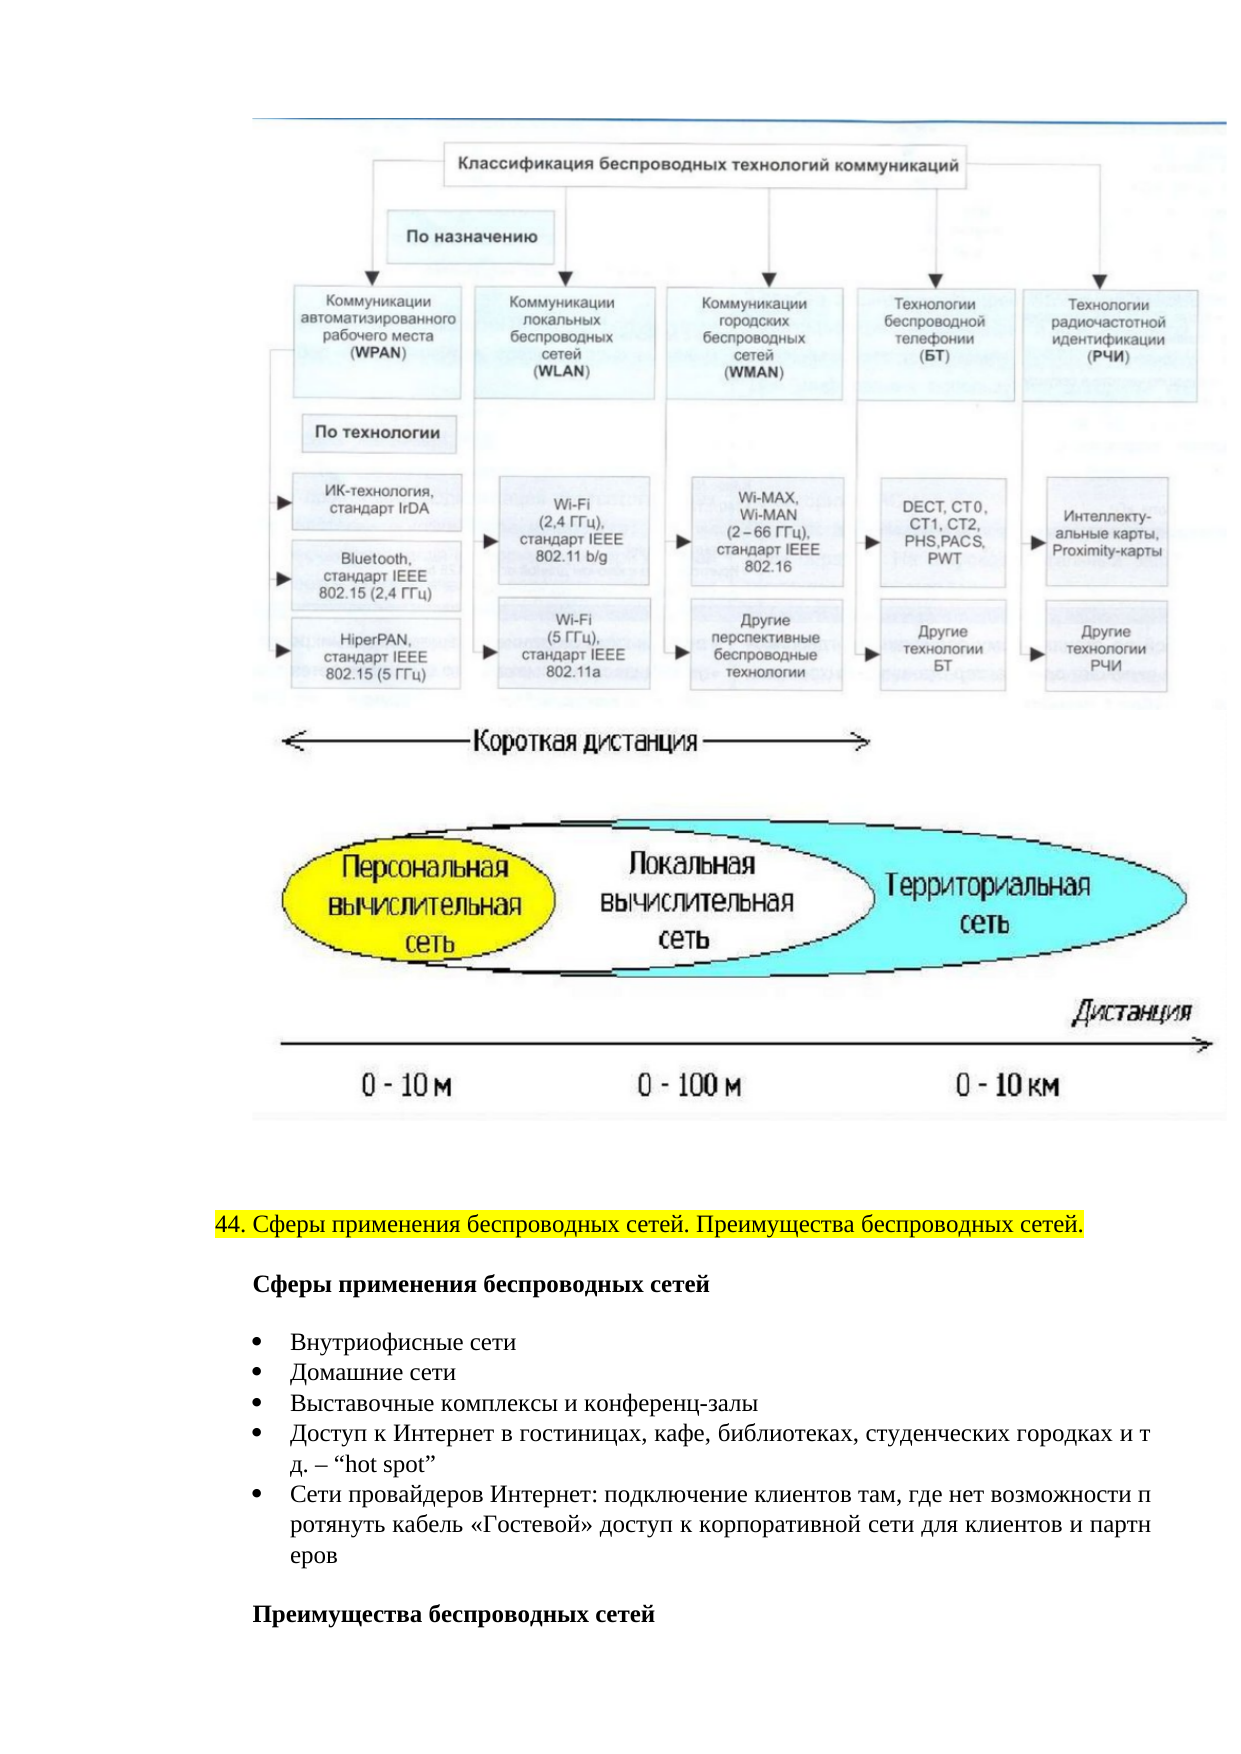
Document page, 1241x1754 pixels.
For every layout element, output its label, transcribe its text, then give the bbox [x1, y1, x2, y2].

list Выставочные комплексы и конференц-залы [252, 1388, 1152, 1417]
picture [252, 711, 1227, 1121]
list Сети провайдеров Интернет: подключение клиентов там, где нет возможности протянуть кабель «Гостевой» доступ к корпоративной сети для клиентов и партнеров [252, 1479, 1152, 1569]
list Доступ к Интернет в гостиницах, кафе, библиотеках, студенческих городках и т.д. – “hot spot” [252, 1418, 1152, 1477]
text Преимущества беспроводных сетей [252, 1599, 1152, 1628]
text Сферы применения беспроводных сетей [252, 1269, 1152, 1298]
list Домашние сети [252, 1357, 1152, 1386]
list Сферы применения беспроводных сетей. Преимущества беспроводных сетей. [215, 1209, 1152, 1238]
list Внутриофисные сети [252, 1327, 1152, 1356]
picture [252, 118, 1227, 710]
